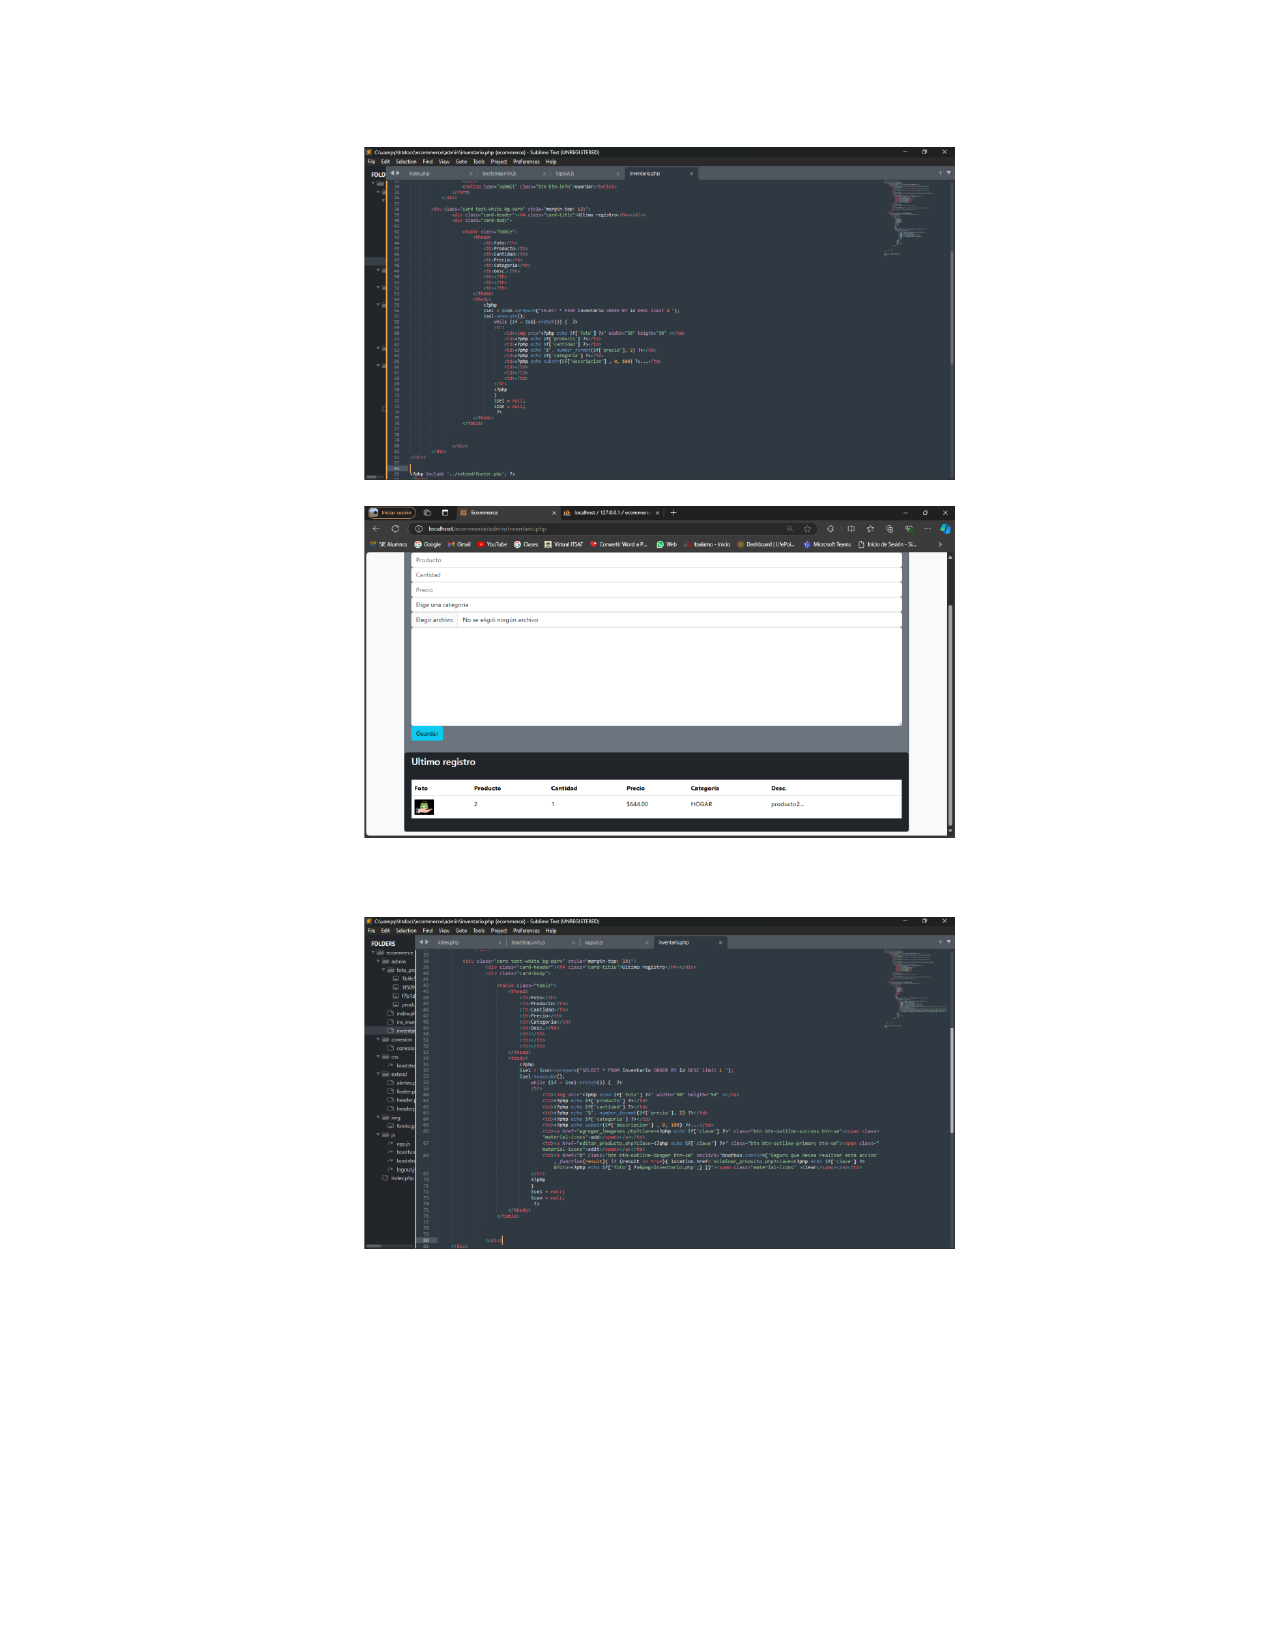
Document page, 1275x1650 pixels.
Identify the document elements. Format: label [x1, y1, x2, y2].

table_cell [177, 148, 1142, 1275]
picture [364, 506, 955, 838]
picture [364, 917, 955, 1249]
picture [364, 147, 955, 480]
